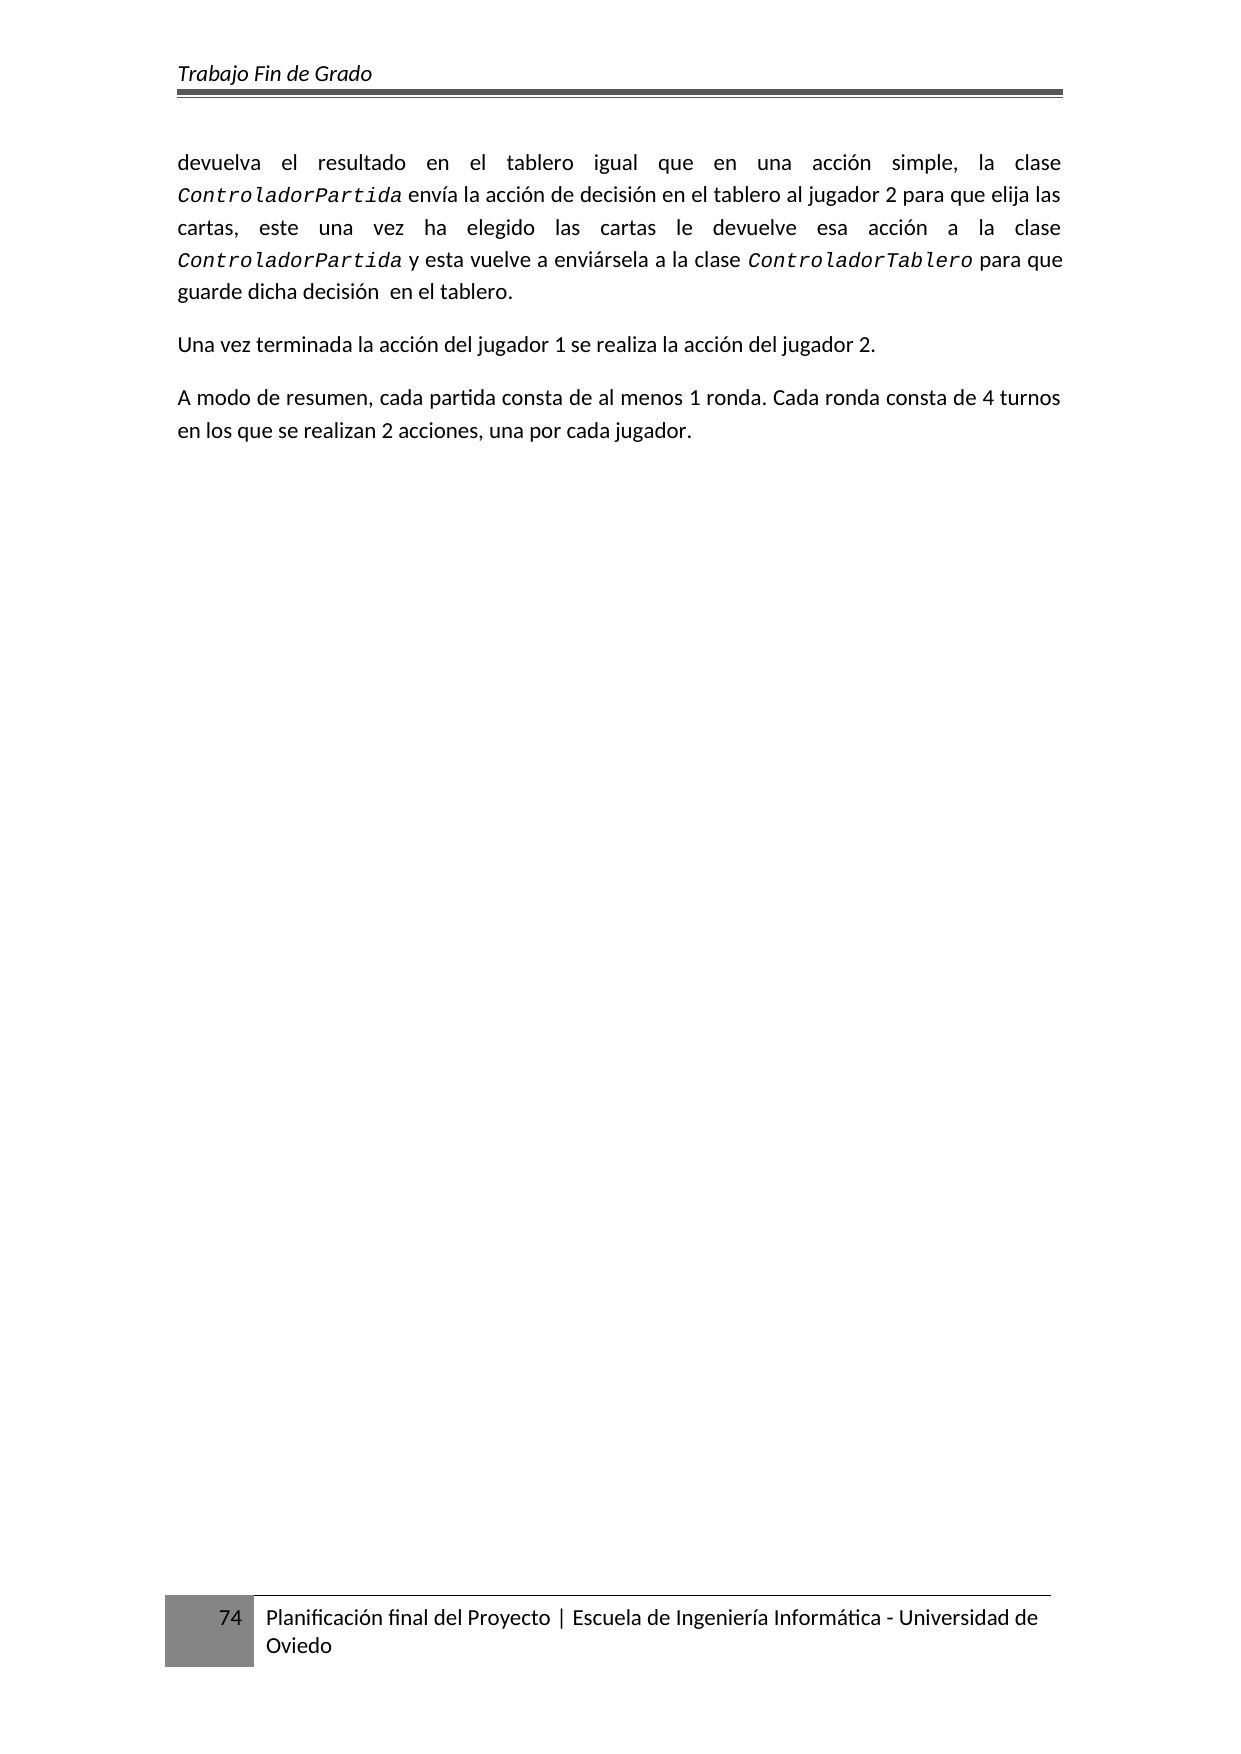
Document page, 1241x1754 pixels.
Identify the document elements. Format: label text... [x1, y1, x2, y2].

text A modo de resumen, cada partida consta de al menos 1 ronda. Cada ronda consta de 4 turnos en los que se realizan 2 acciones, una por cada jugador. [177, 383, 1063, 444]
text Una vez terminada la acción del jugador 1 se realiza la acción del jugador 2. [177, 331, 1063, 358]
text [177, 148, 1063, 306]
